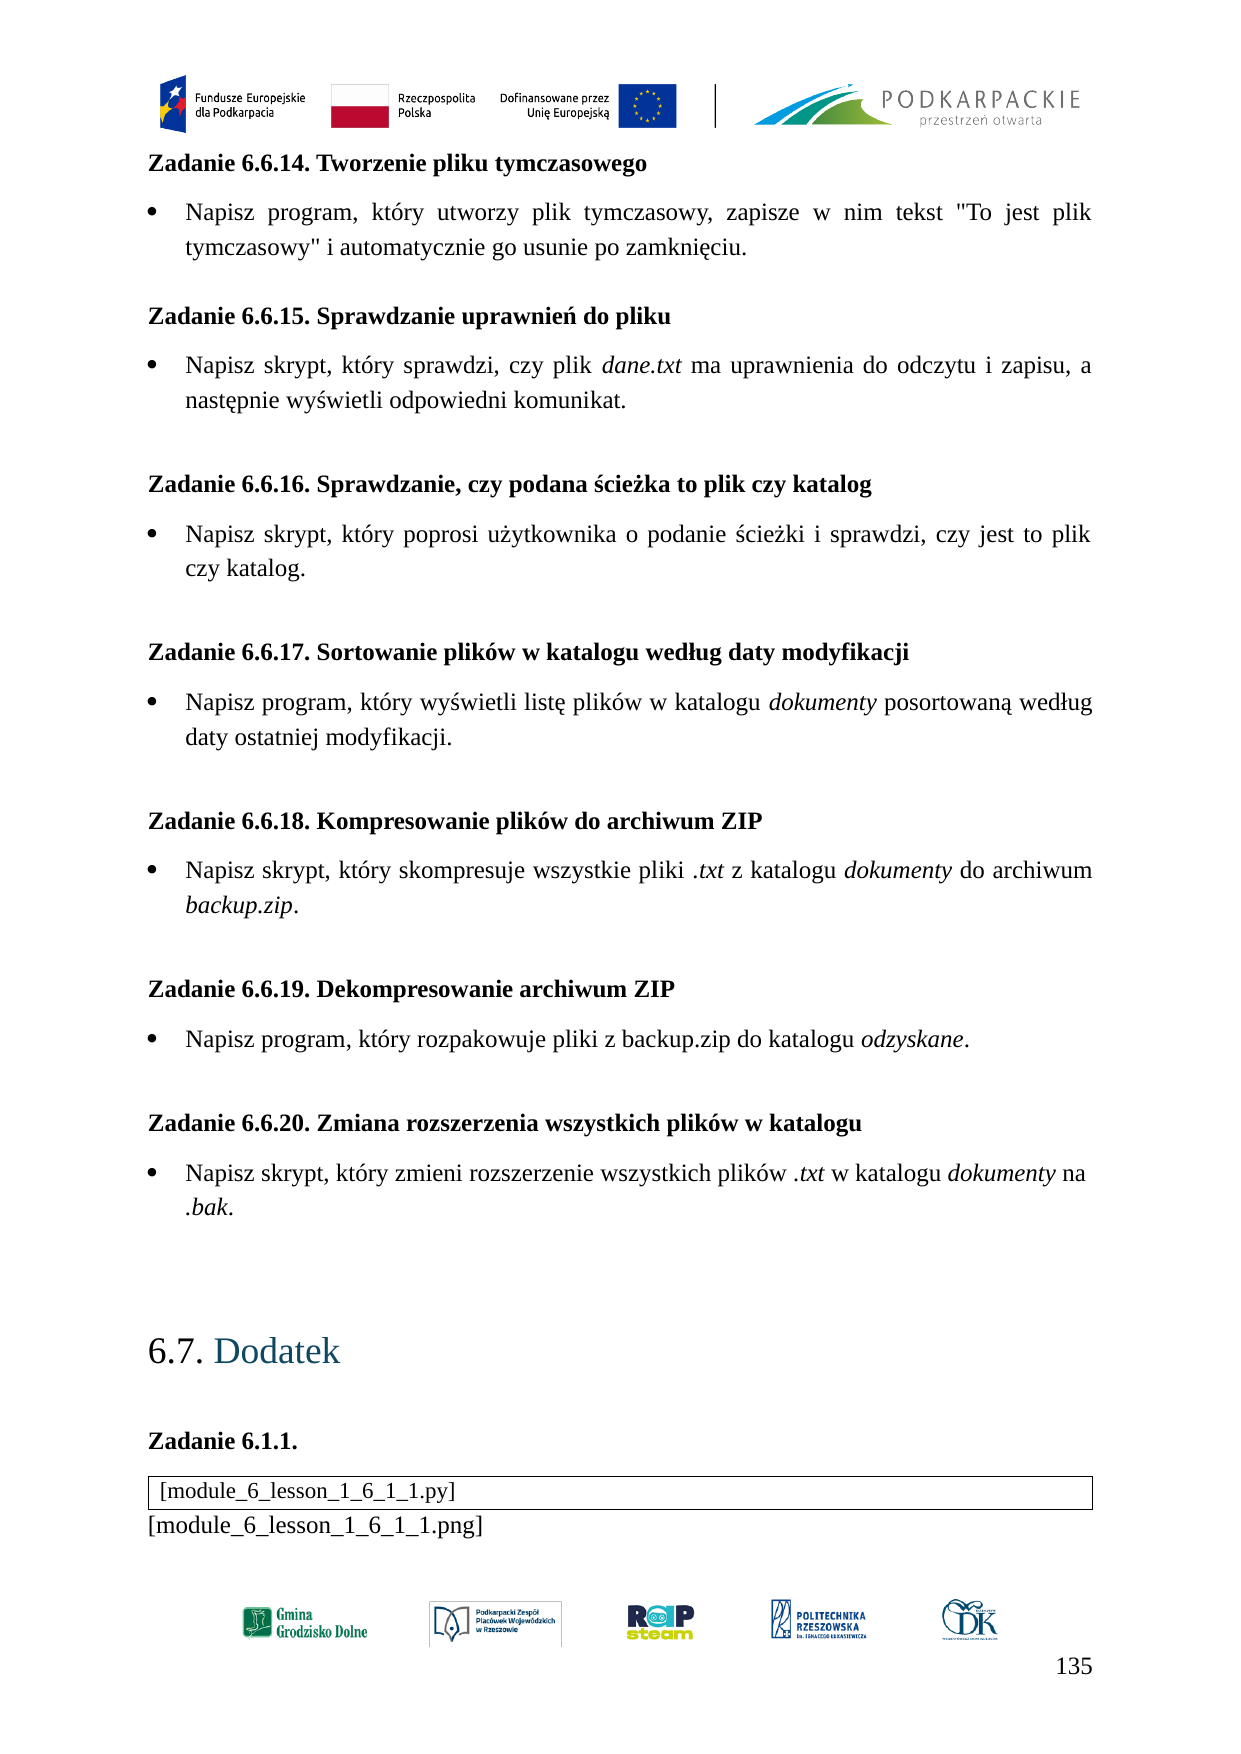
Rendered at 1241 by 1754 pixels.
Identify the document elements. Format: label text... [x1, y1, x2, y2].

text Zadanie 6.6.15. Sprawdzanie uprawnień do pliku [148, 301, 1092, 329]
text Zadanie 6.6.16. Sprawdzanie, czy podana ścieżka to plik czy katalog [148, 469, 1092, 498]
list Napisz program, który utworzy plik tymczasowy, zapisze w nim tekst "To jest plik tymczasowy" i automatycznie go usunie po zamknięciu. [148, 197, 1092, 261]
list Napisz skrypt, który skompresuje wszystkie pliki .txt z katalogu dokumenty do archiwum backup.zip. [148, 856, 1092, 919]
text [module_6_lesson_1_6_1_1.png] [148, 1510, 1092, 1539]
picture [147, 60, 1093, 148]
list Napisz skrypt, który sprawdzi, czy plik dane.txt ma uprawnienia do odczytu i zapisu, a następnie wyświetli odpowiedni komunikat. [148, 351, 1092, 414]
subtitle Dodatek [148, 1329, 1092, 1372]
text Zadanie 6.1.1. [148, 1426, 1092, 1455]
list Napisz skrypt, który poprosi użytkownika o podanie ścieżki i sprawdzi, czy jest to plik czy katalog. [148, 519, 1092, 582]
text Zadanie 6.6.20. Zmiana rozszerzenia wszystkich plików w katalogu [148, 1108, 1092, 1137]
text Zadanie 6.6.14. Tworzenie pliku tymczasowego [148, 148, 1092, 176]
table_header [module_6_lesson_1_6_1_1.py] [149, 1477, 1092, 1509]
list Napisz program, który wyświetli listę plików w katalogu dokumenty posortowaną według daty ostatniej modyfikacji. [148, 687, 1092, 750]
list Napisz skrypt, który zmieni rozszerzenie wszystkich plików .txt w katalogu dokumenty na .bak. [148, 1158, 1092, 1221]
text Zadanie 6.6.18. Kompresowanie plików do archiwum ZIP [148, 806, 1092, 834]
text Zadanie 6.6.19. Dekompresowanie archiwum ZIP [148, 974, 1092, 1003]
list Napisz program, który rozpakowuje pliki z backup.zip do katalogu odzyskane. [148, 1024, 1092, 1053]
text Zadanie 6.6.17. Sortowanie plików w katalogu według daty modyfikacji [148, 637, 1092, 666]
picture [242, 1585, 998, 1652]
